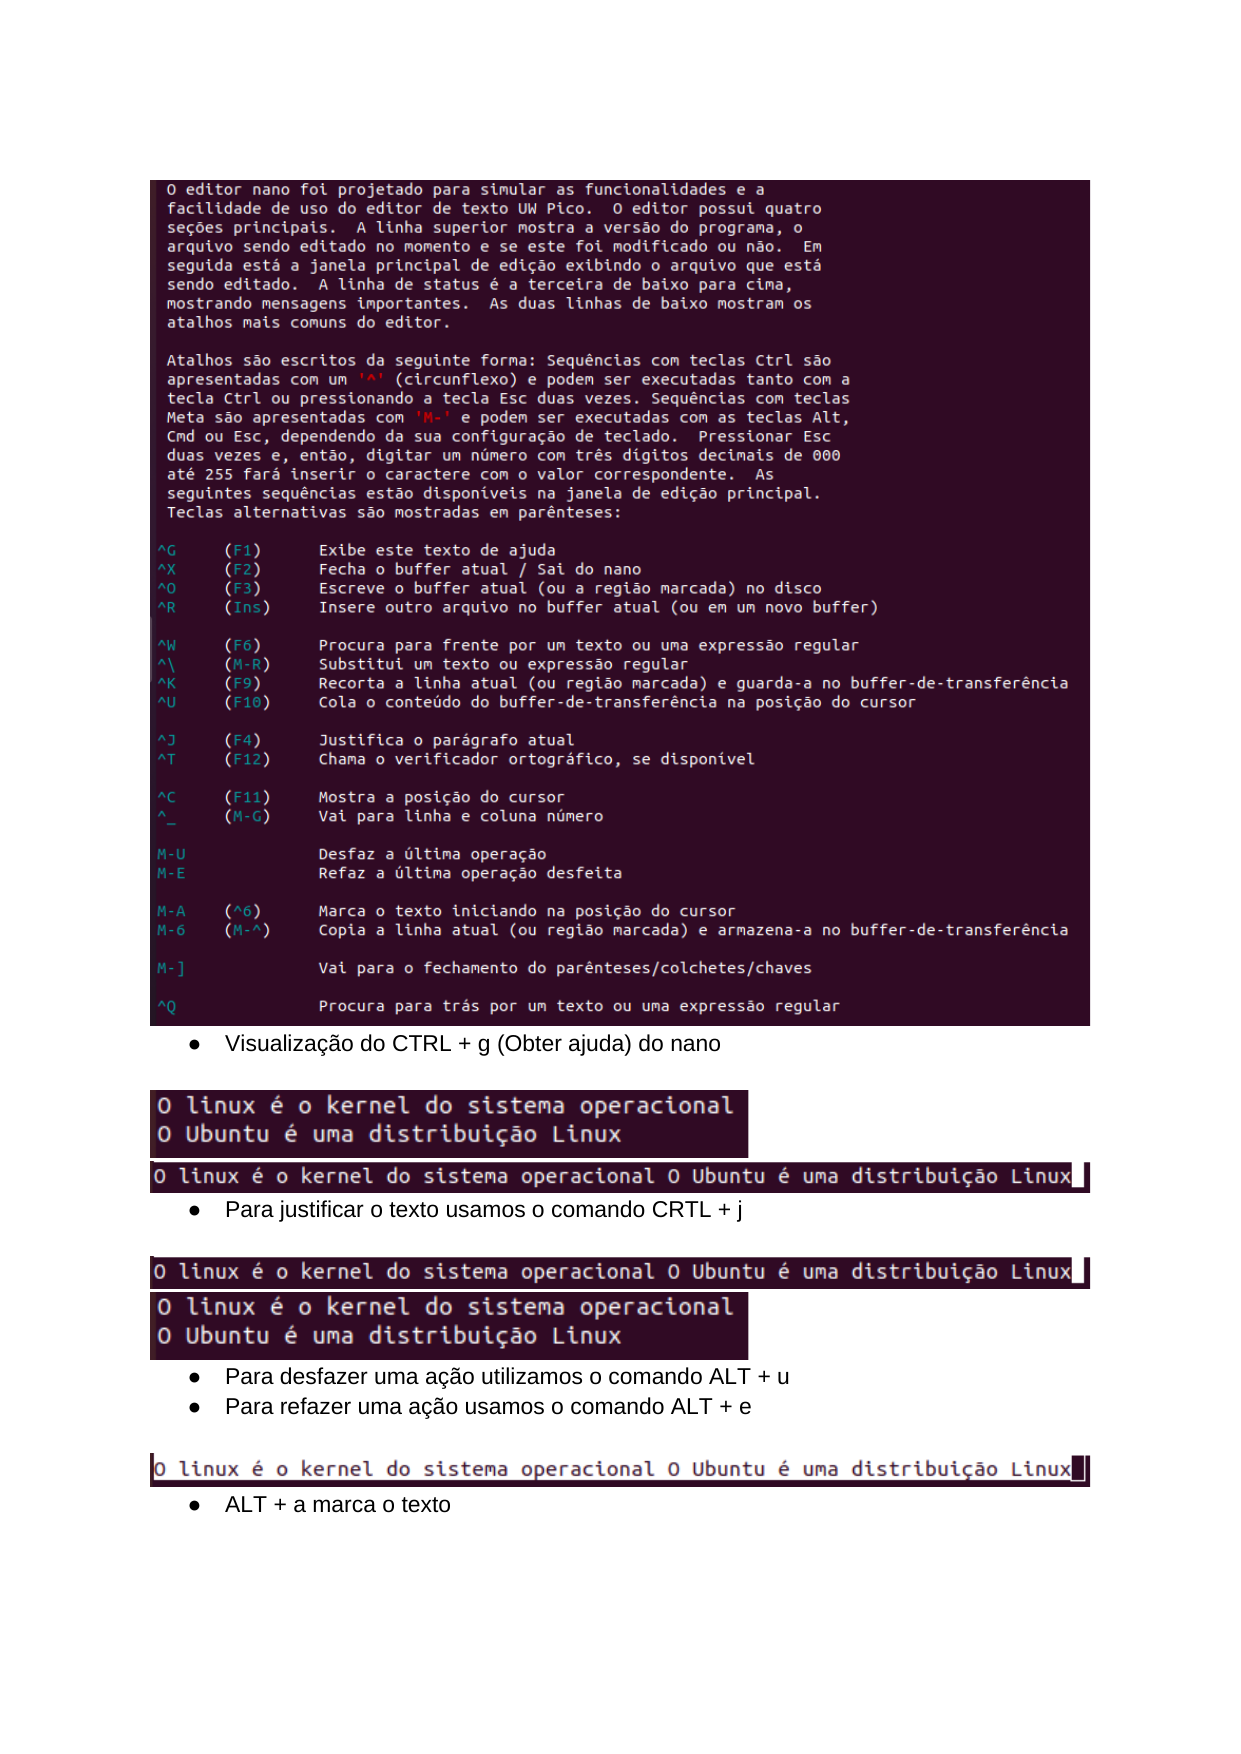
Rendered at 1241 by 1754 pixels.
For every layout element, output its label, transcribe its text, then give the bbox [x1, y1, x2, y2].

picture [150, 180, 1091, 1026]
list Visualização do CTRL + g (Obter ajuda) do nano [187, 1030, 1090, 1056]
picture [150, 1453, 1091, 1487]
picture [150, 1292, 749, 1360]
list Para justificar o texto usamos o comando CRTL + j [187, 1196, 1090, 1223]
picture [150, 1161, 1091, 1193]
list Para refazer uma ação usamos o comando ALT + e [187, 1393, 1090, 1419]
picture [150, 1256, 1091, 1289]
list Para desfazer uma ação utilizamos o comando ALT + u [187, 1363, 1090, 1389]
list ALT + a marca o texto [187, 1491, 1090, 1517]
picture [150, 1090, 749, 1158]
